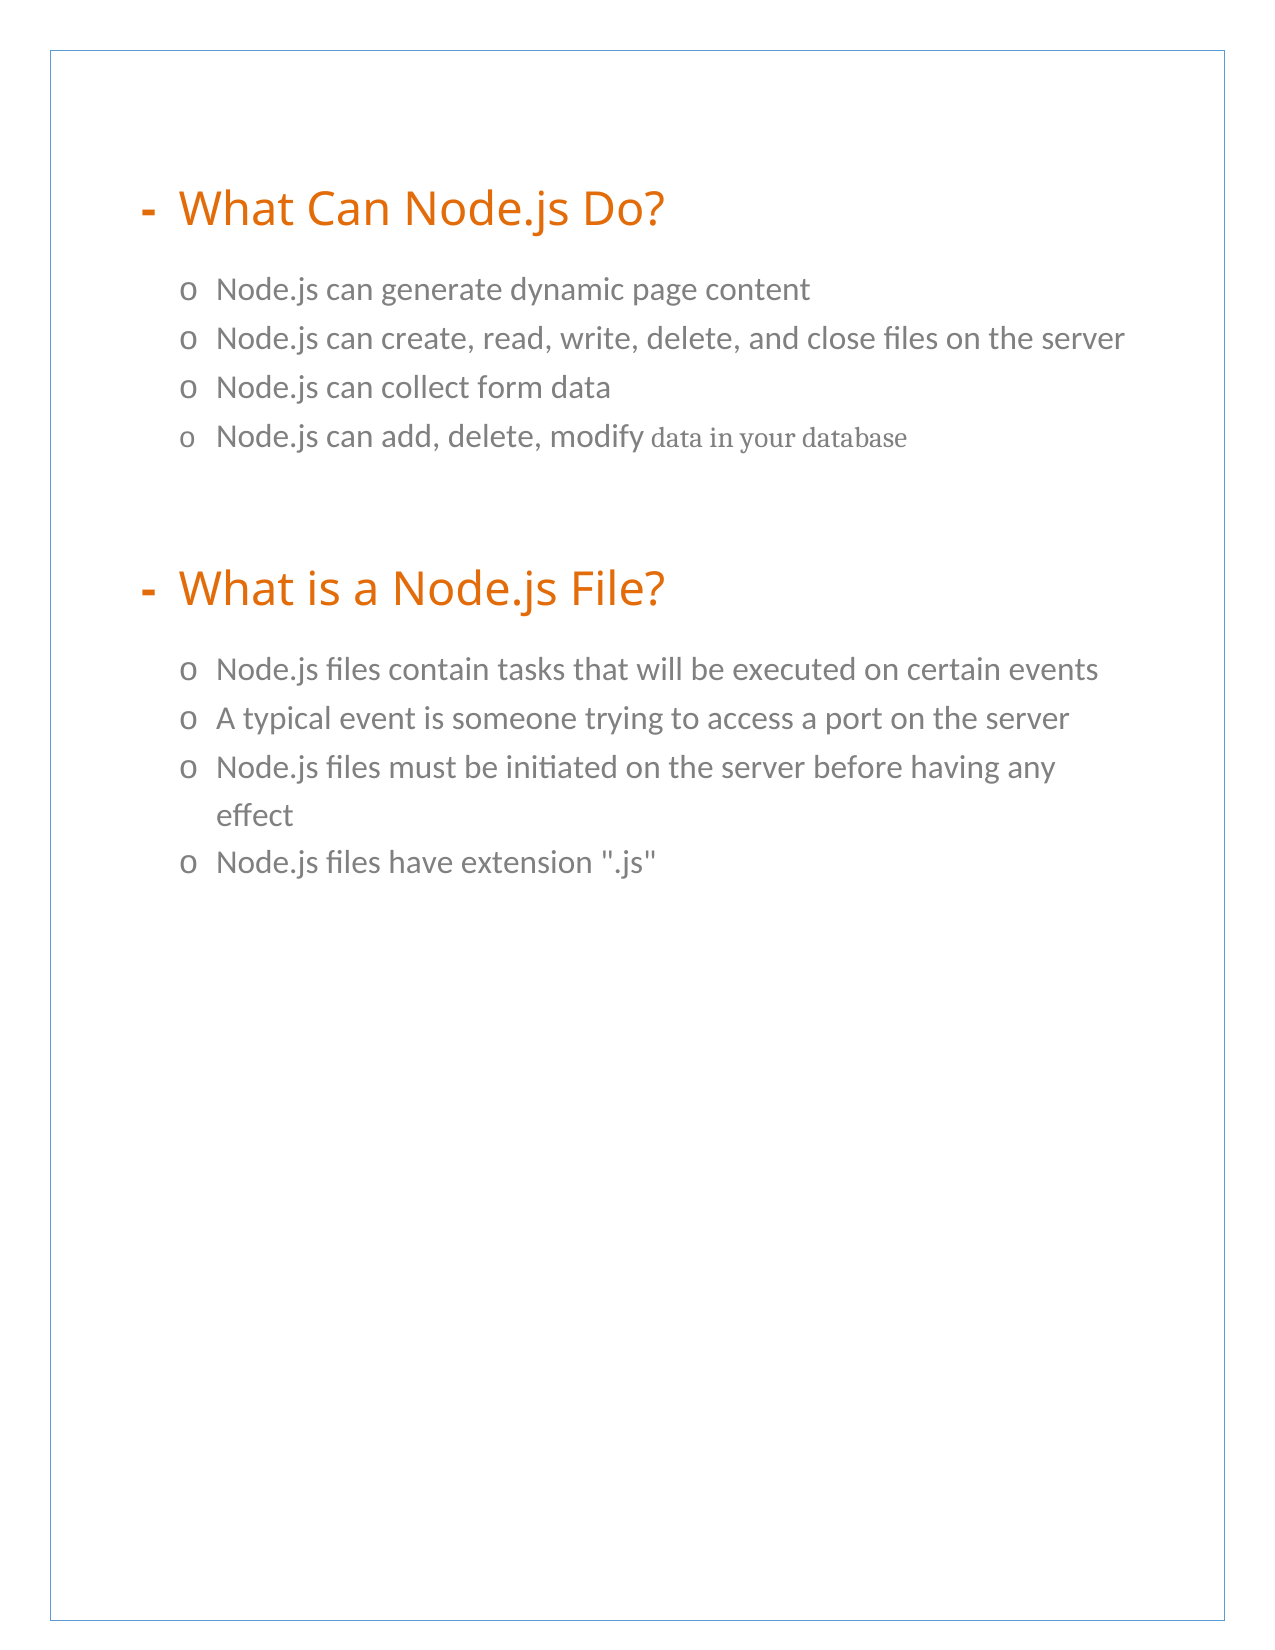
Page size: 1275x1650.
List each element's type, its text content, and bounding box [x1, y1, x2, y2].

list Node.js can collect form data [178, 366, 1131, 408]
list Node.js can generate dynamic page content [178, 268, 1131, 311]
list Node.js files must be initiated on the server before having any effect [178, 746, 1131, 835]
list A typical event is someone trying to access a port on the server [178, 697, 1131, 739]
list Node.js files have extension ".js" [178, 841, 1131, 883]
subtitle What Can Node.js Do? [141, 175, 1131, 239]
list Node.js files contain tasks that will be executed on certain events [178, 648, 1131, 690]
subtitle What is a Node.js File? [141, 555, 1131, 619]
list Node.js can add, delete, modify data in your database [178, 414, 1131, 456]
list Node.js can create, read, write, delete, and close files on the server [178, 317, 1131, 359]
